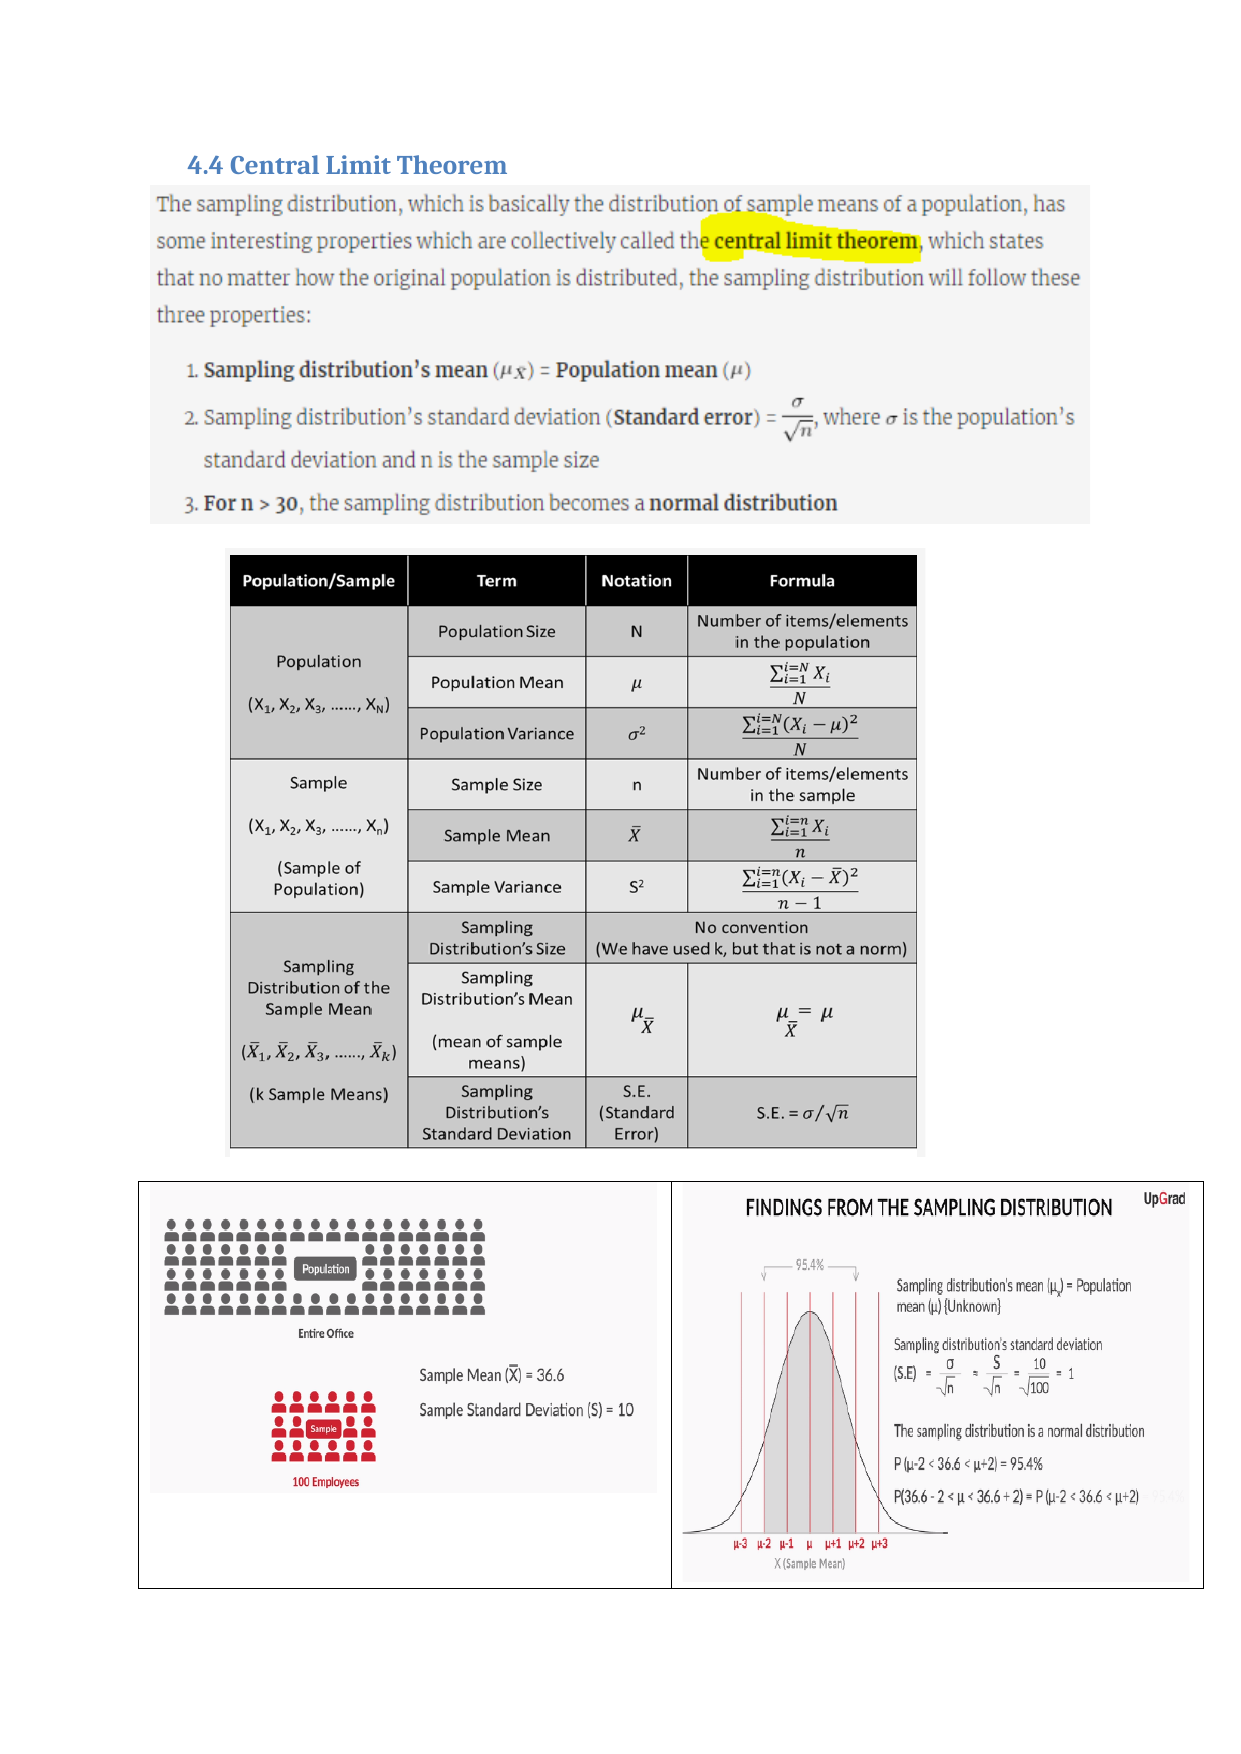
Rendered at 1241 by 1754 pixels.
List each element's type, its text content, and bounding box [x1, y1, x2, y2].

picture [150, 1182, 657, 1493]
picture [225, 548, 926, 1157]
picture [682, 1182, 1190, 1582]
table_header [672, 1182, 1203, 1588]
picture [150, 185, 1091, 524]
subtitle Central Limit Theorem [187, 150, 1090, 181]
table_header [139, 1182, 671, 1588]
